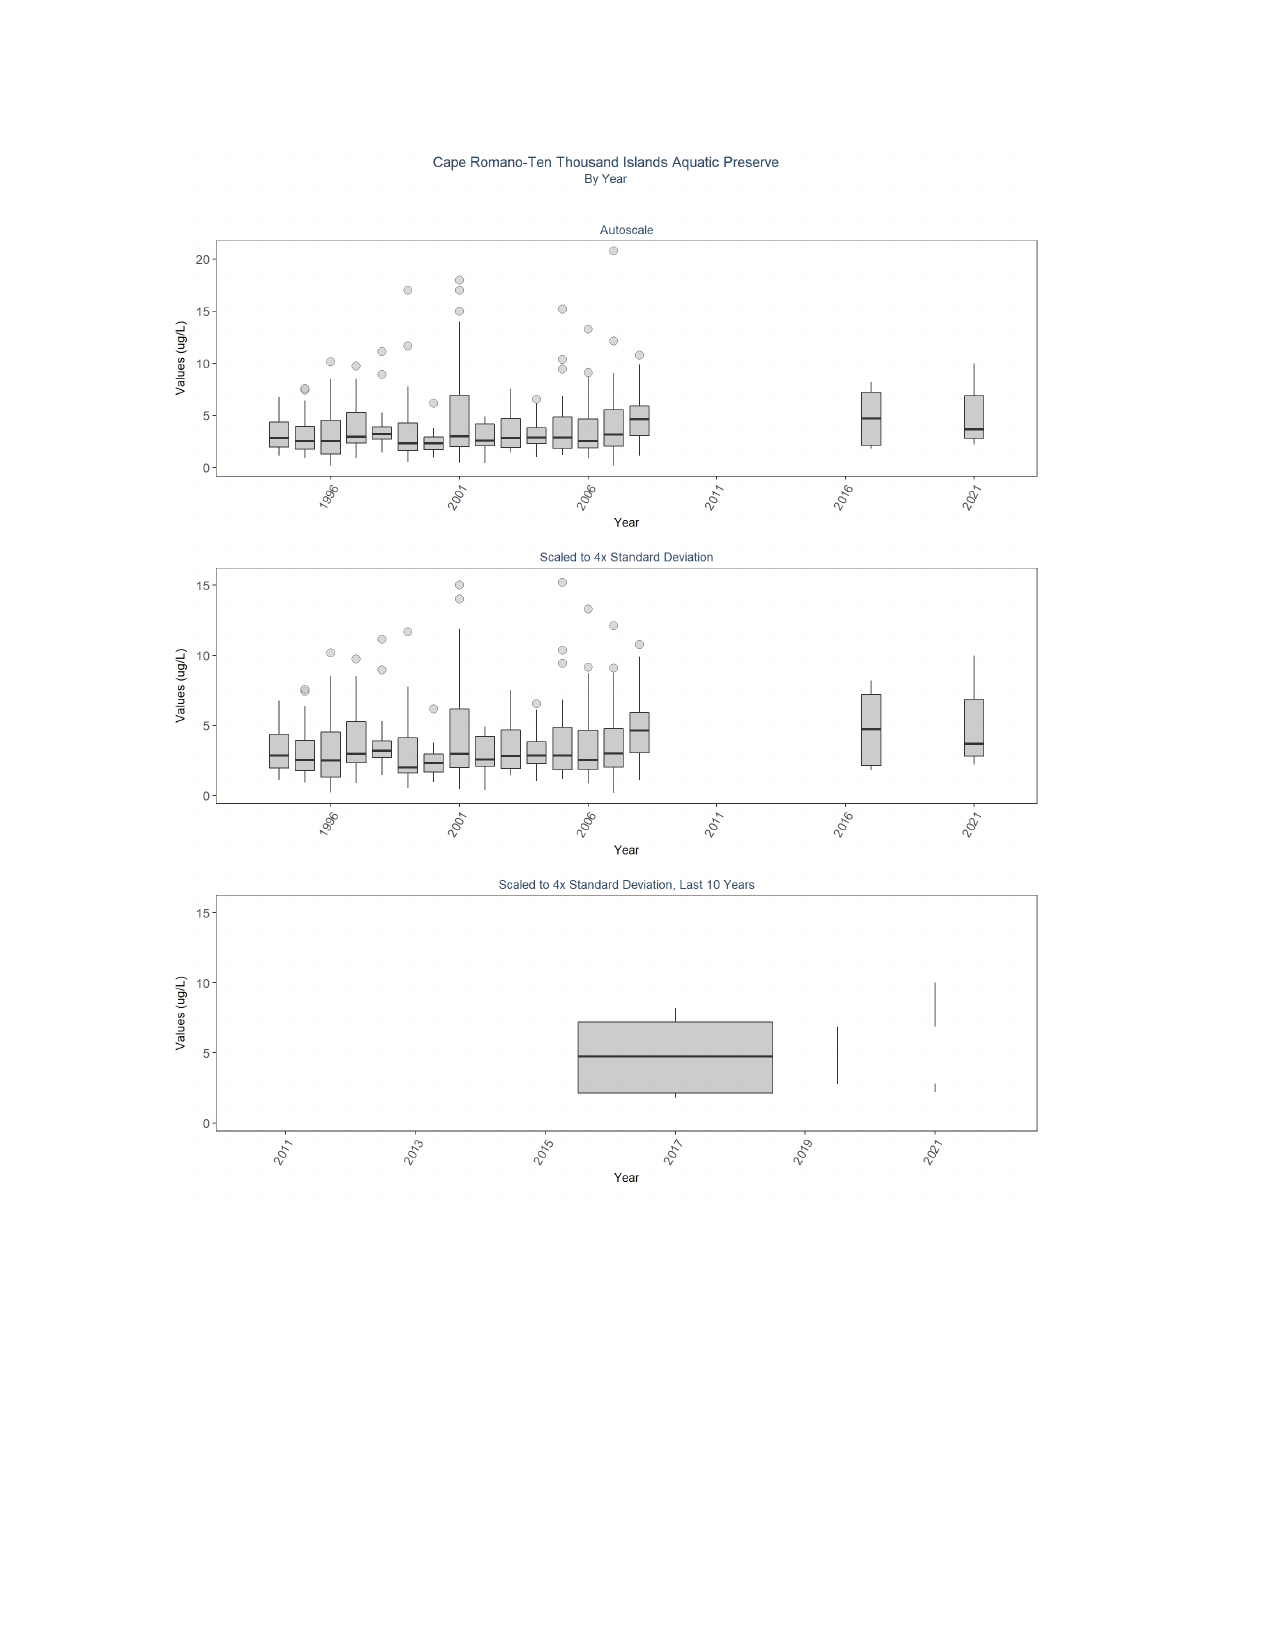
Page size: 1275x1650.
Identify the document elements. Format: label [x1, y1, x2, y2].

picture [168, 150, 1044, 1200]
